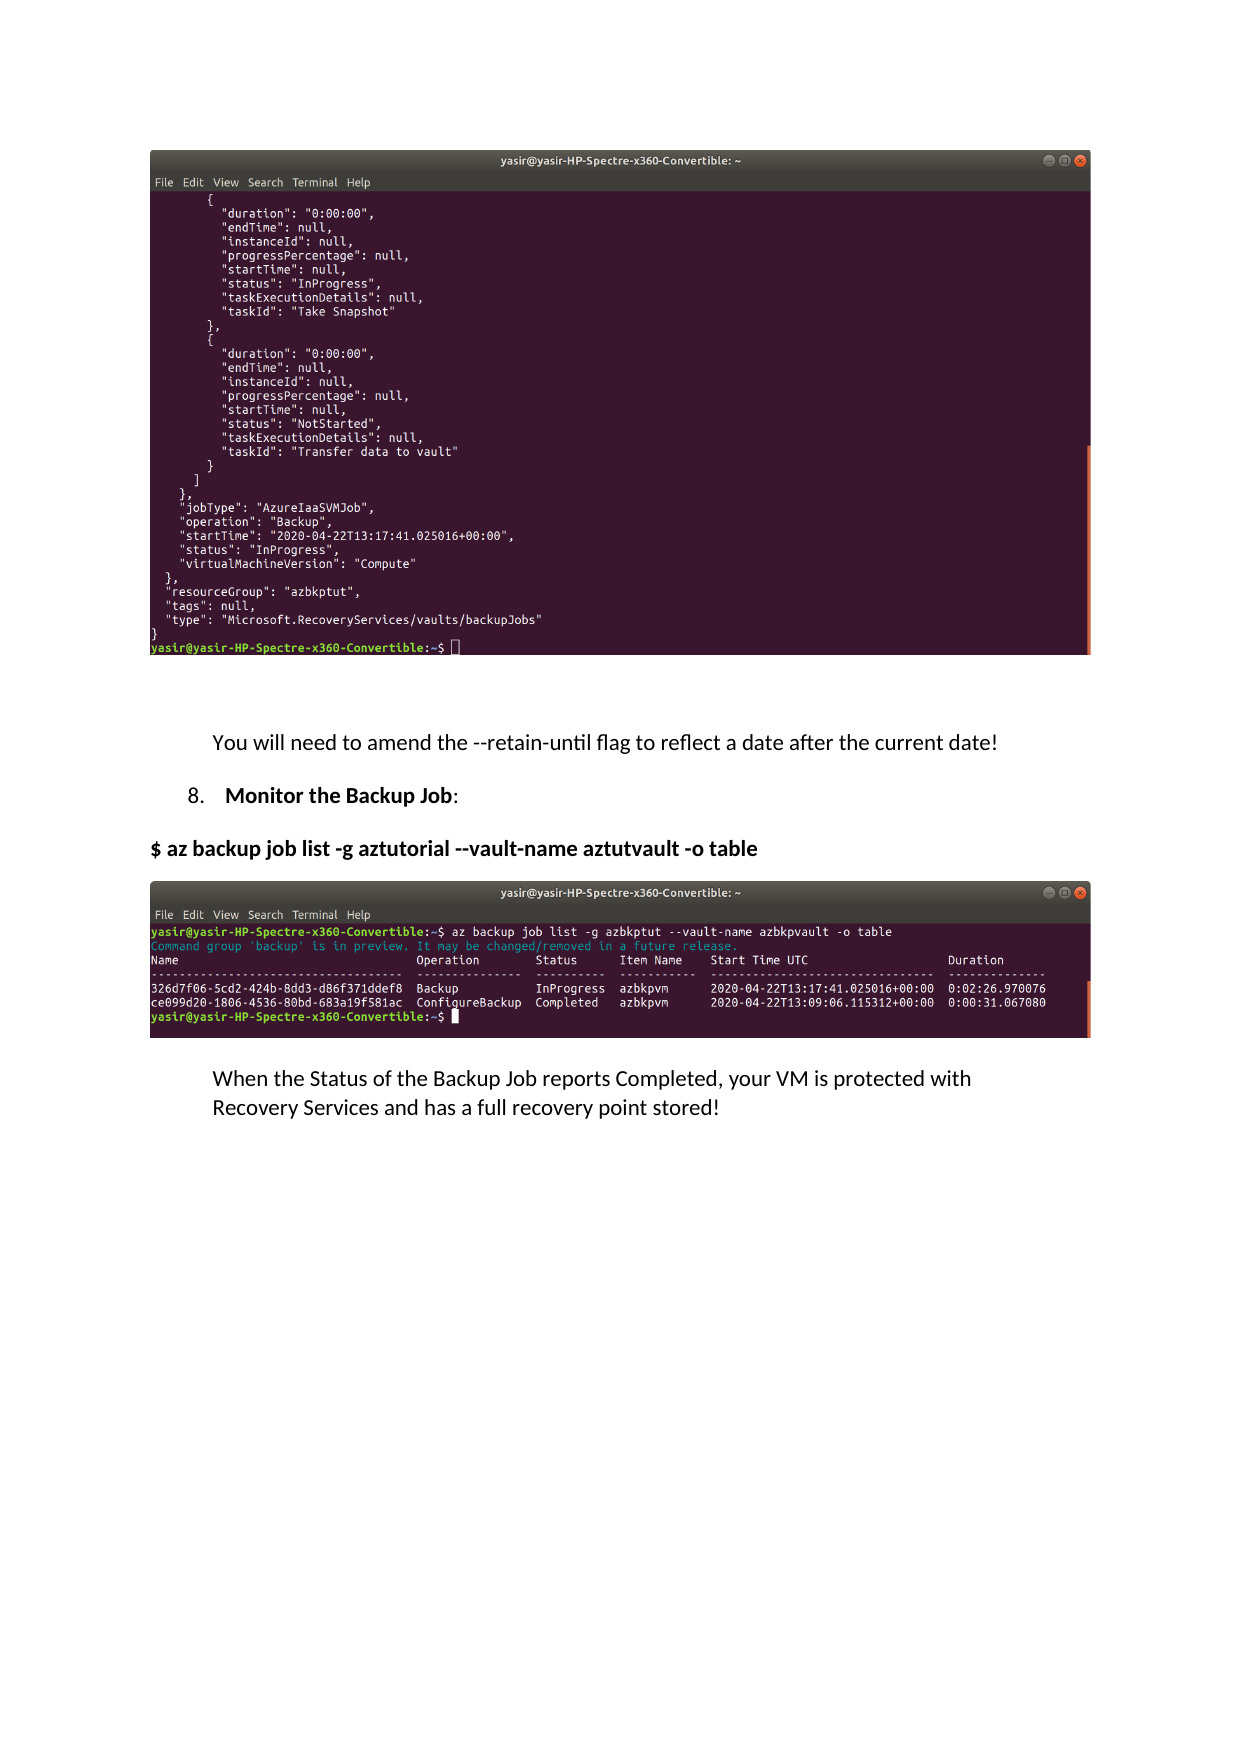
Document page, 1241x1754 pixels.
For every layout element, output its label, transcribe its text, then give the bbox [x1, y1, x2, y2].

text When the Status of the Backup Job reports Completed, your VM is protected with Recovery Services and has a full recovery point stored! [212, 1064, 1028, 1121]
picture [150, 881, 1091, 1038]
picture [150, 150, 1091, 655]
text You will need to amend the --retain-until flag to reflect a date after the current date! [212, 728, 1028, 756]
list Monitor the Backup Job: [187, 781, 1090, 809]
text $ az backup job list -g aztutorial --vault-name aztutvault -o table [150, 834, 1090, 862]
